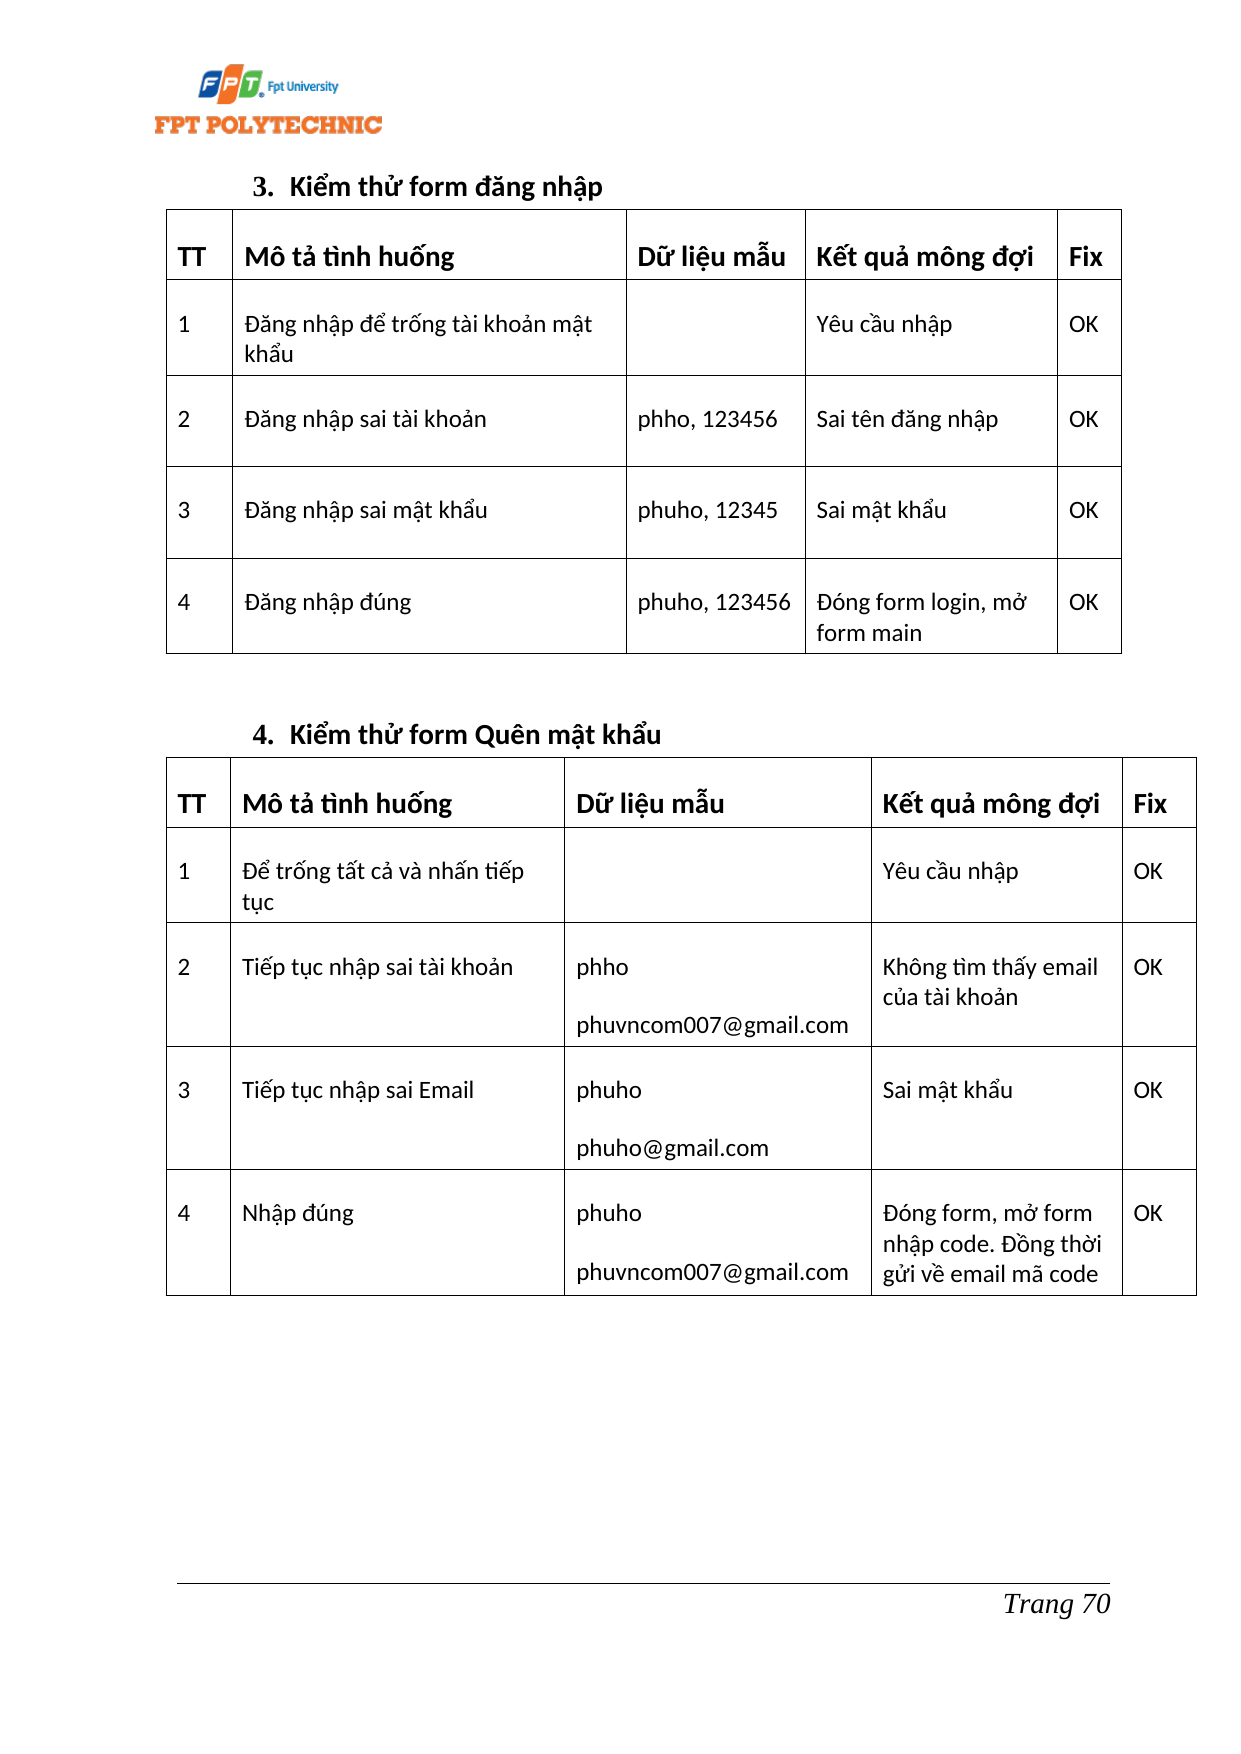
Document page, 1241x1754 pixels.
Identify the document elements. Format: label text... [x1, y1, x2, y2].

picture [148, 58, 397, 142]
table_header Mô tả tình huống [233, 210, 626, 279]
table_cell OK [1058, 467, 1121, 557]
table_cell phuho, 12345 [627, 467, 805, 557]
table_cell phuho phuho@gmail.com [565, 1047, 871, 1169]
table_cell 2 [167, 376, 232, 466]
table_cell 3 [167, 467, 232, 557]
table_cell 1 [167, 280, 232, 374]
table_cell phho, 123456 [627, 376, 805, 466]
table_header Fix [1058, 210, 1121, 279]
table_cell Sai mật khẩu [806, 467, 1057, 557]
table_header TT [167, 210, 232, 279]
table_cell 4 [167, 559, 232, 653]
table_cell [565, 828, 871, 922]
subtitle Kiểm thử form Quên mật khẩu [252, 716, 1110, 751]
table_cell OK [1058, 280, 1121, 374]
table_cell phuho phuvncom007@gmail.com [565, 1170, 871, 1295]
table_cell phho phuvncom007@gmail.com [565, 923, 871, 1046]
table_cell Đăng nhập sai mật khẩu [233, 467, 626, 557]
table_cell 3 [167, 1047, 230, 1169]
table_cell Để trống tất cả và nhấn tiếp tục [231, 828, 564, 922]
table_cell Yêu cầu nhập [806, 280, 1057, 374]
table_header Kết quả mông đợi [806, 210, 1057, 279]
subtitle Kiểm thử form đăng nhập [252, 168, 1110, 203]
table_cell Đăng nhập để trống tài khoản mật khẩu [233, 280, 626, 374]
table_cell OK [1058, 376, 1121, 466]
table_cell Đăng nhập đúng [233, 559, 626, 653]
table_cell Sai tên đăng nhập [806, 376, 1057, 466]
table_cell phuho, 123456 [627, 559, 805, 653]
table_cell Không tìm thấy email của tài khoản [872, 923, 1122, 1046]
table_cell 1 [167, 828, 230, 922]
table_cell 2 [167, 923, 230, 1046]
table_cell Đóng form login, mở form main [806, 559, 1057, 653]
table_cell Nhập đúng [231, 1170, 564, 1295]
table_cell 4 [167, 1170, 230, 1295]
table_cell OK [1123, 923, 1196, 1046]
table_header Fix [1123, 758, 1196, 827]
table_cell Yêu cầu nhập [872, 828, 1122, 922]
table_cell Sai mật khẩu [872, 1047, 1122, 1169]
table_cell Đăng nhập sai tài khoản [233, 376, 626, 466]
table_cell Tiếp tục nhập sai Email [231, 1047, 564, 1169]
table_cell OK [1123, 1170, 1196, 1295]
table_cell OK [1123, 828, 1196, 922]
table_cell OK [1123, 1047, 1196, 1169]
table_header Kết quả mông đợi [872, 758, 1122, 827]
table_header TT [167, 758, 230, 827]
table_header Mô tả tình huống [231, 758, 564, 827]
table_cell Đóng form, mở form nhập code. Đồng thời gửi về email mã code [872, 1170, 1122, 1295]
table_cell Tiếp tục nhập sai tài khoản [231, 923, 564, 1046]
table_header Dữ liệu mẫu [627, 210, 805, 279]
table_cell OK [1058, 559, 1121, 653]
table_cell [627, 280, 805, 374]
table_header Dữ liệu mẫu [565, 758, 871, 827]
